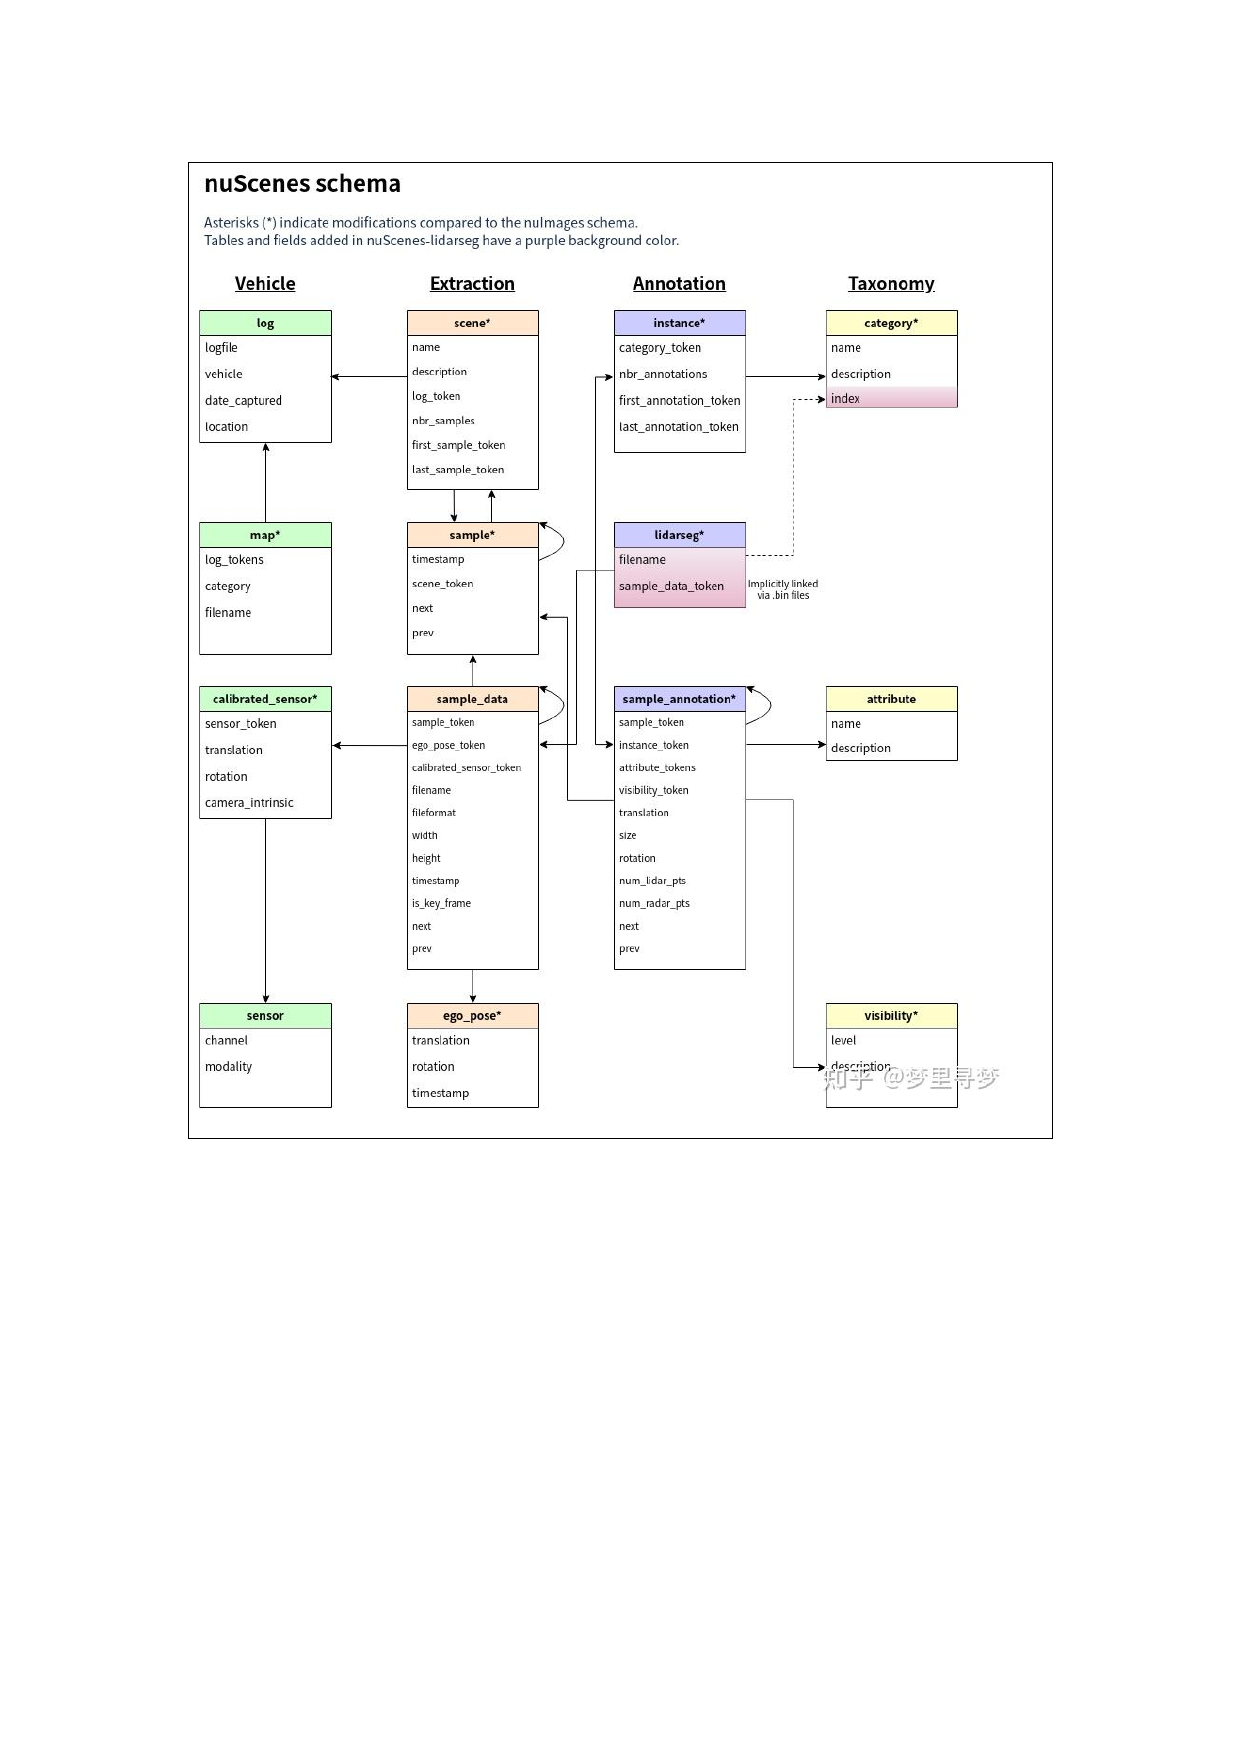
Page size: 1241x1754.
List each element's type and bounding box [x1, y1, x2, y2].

picture [199, 163, 1019, 1110]
table_header [189, 163, 1052, 1138]
